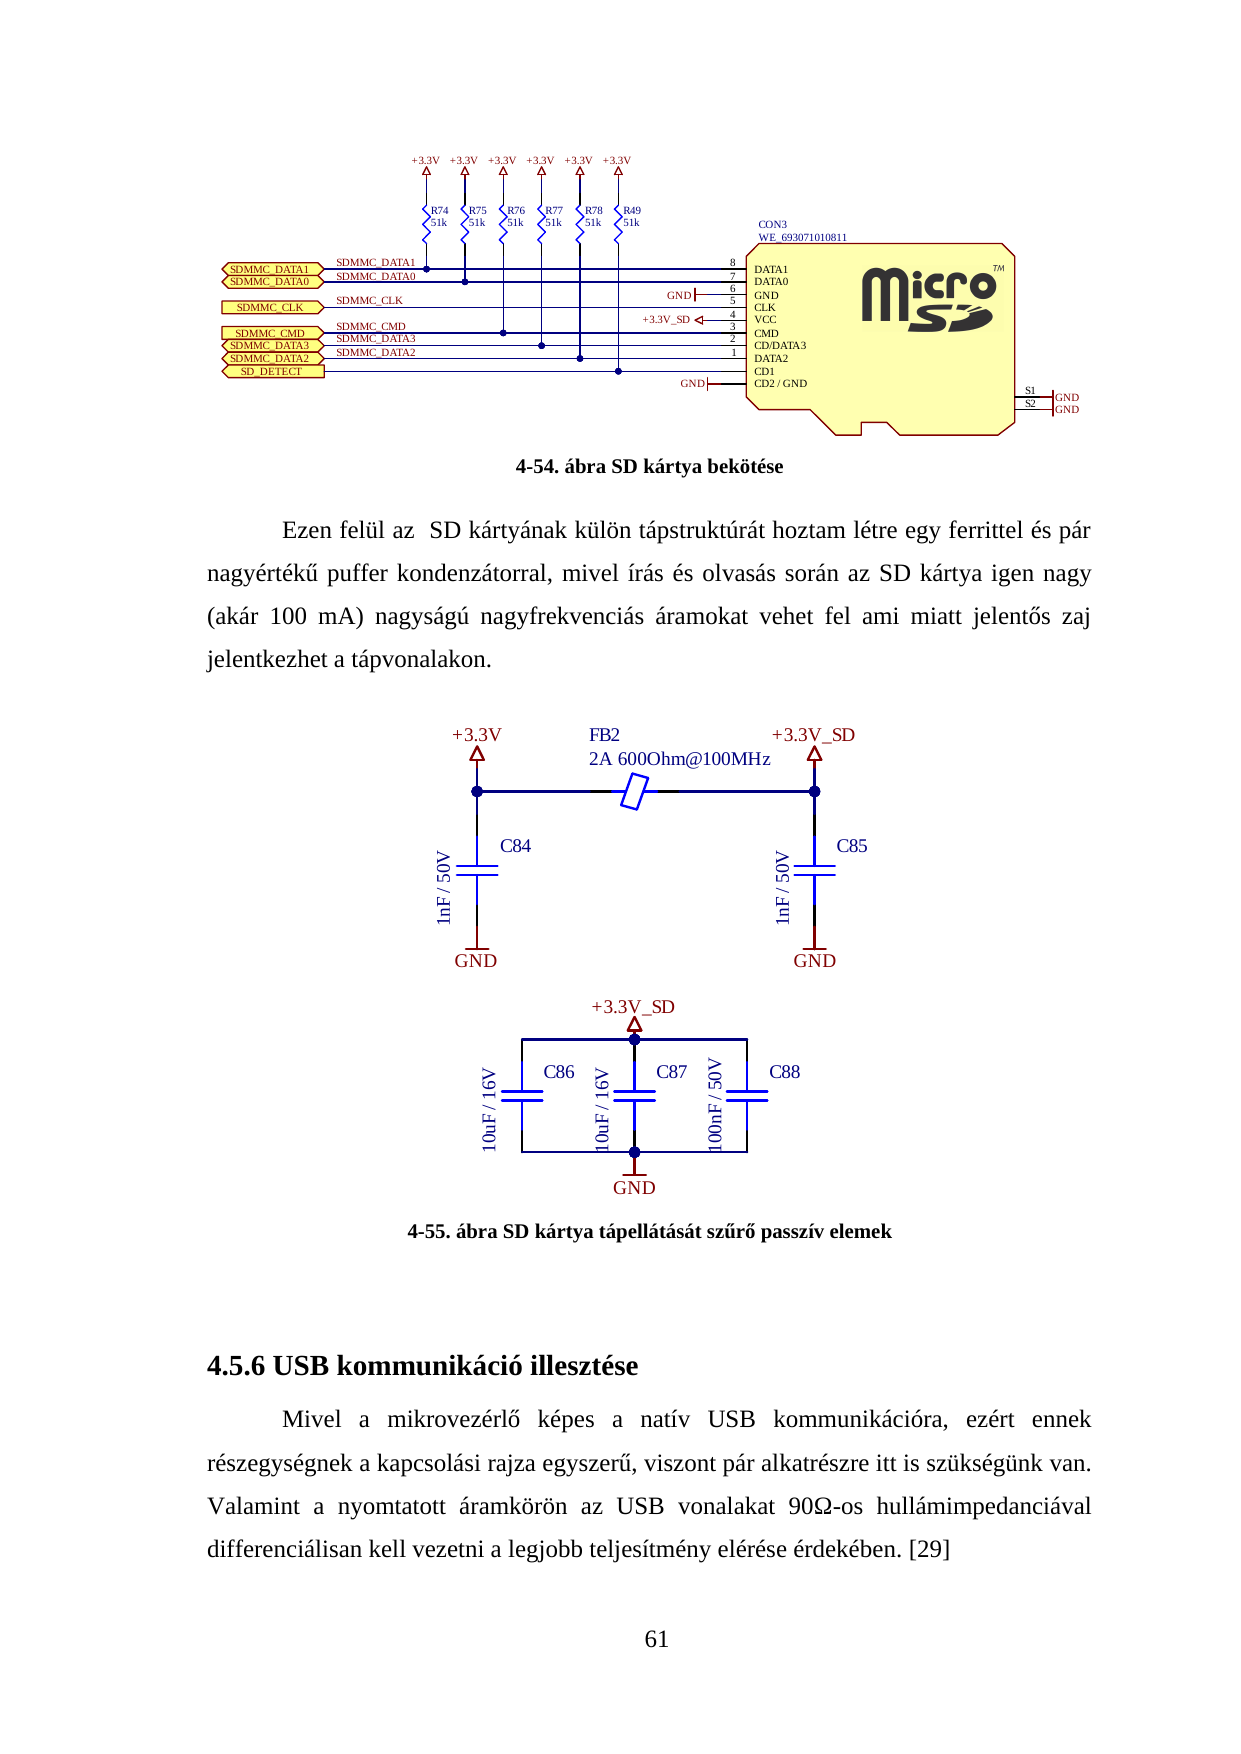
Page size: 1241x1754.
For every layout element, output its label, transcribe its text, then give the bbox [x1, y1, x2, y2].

subtitle USB kommunikáció illesztése [207, 1348, 1092, 1381]
text -. ábra SD kártya tápellátását szűrő passzív elemek [207, 1219, 1092, 1243]
text Ezen felül az SD kártyának külön tápstruktúrát hoztam létre egy ferrittel és pár nagyértékű puffer kondenzátorral, mivel írás és olvasás során az SD kártya igen nagy (akár 100 mA) nagyságú nagyfrekvenciás áramokat vehet fel ami miatt jelentős zaj jelentkezhet a tápvonalakon. [207, 515, 1092, 673]
text Mivel a mikrovezérlő képes a natív USB kommunikációra, ezért ennek részegységnek a kapcsolási rajza egyszerű, viszont pár alkatrészre itt is szükségünk van. Valamint a nyomtatott áramkörön az USB vonalakat 90Ω-os hullámimpedanciával differenciálisan kell vezetni a legjobb teljesítmény elérése érdekében. [29] [207, 1404, 1092, 1563]
text -. ábra SD kártya bekötése [207, 454, 1092, 478]
